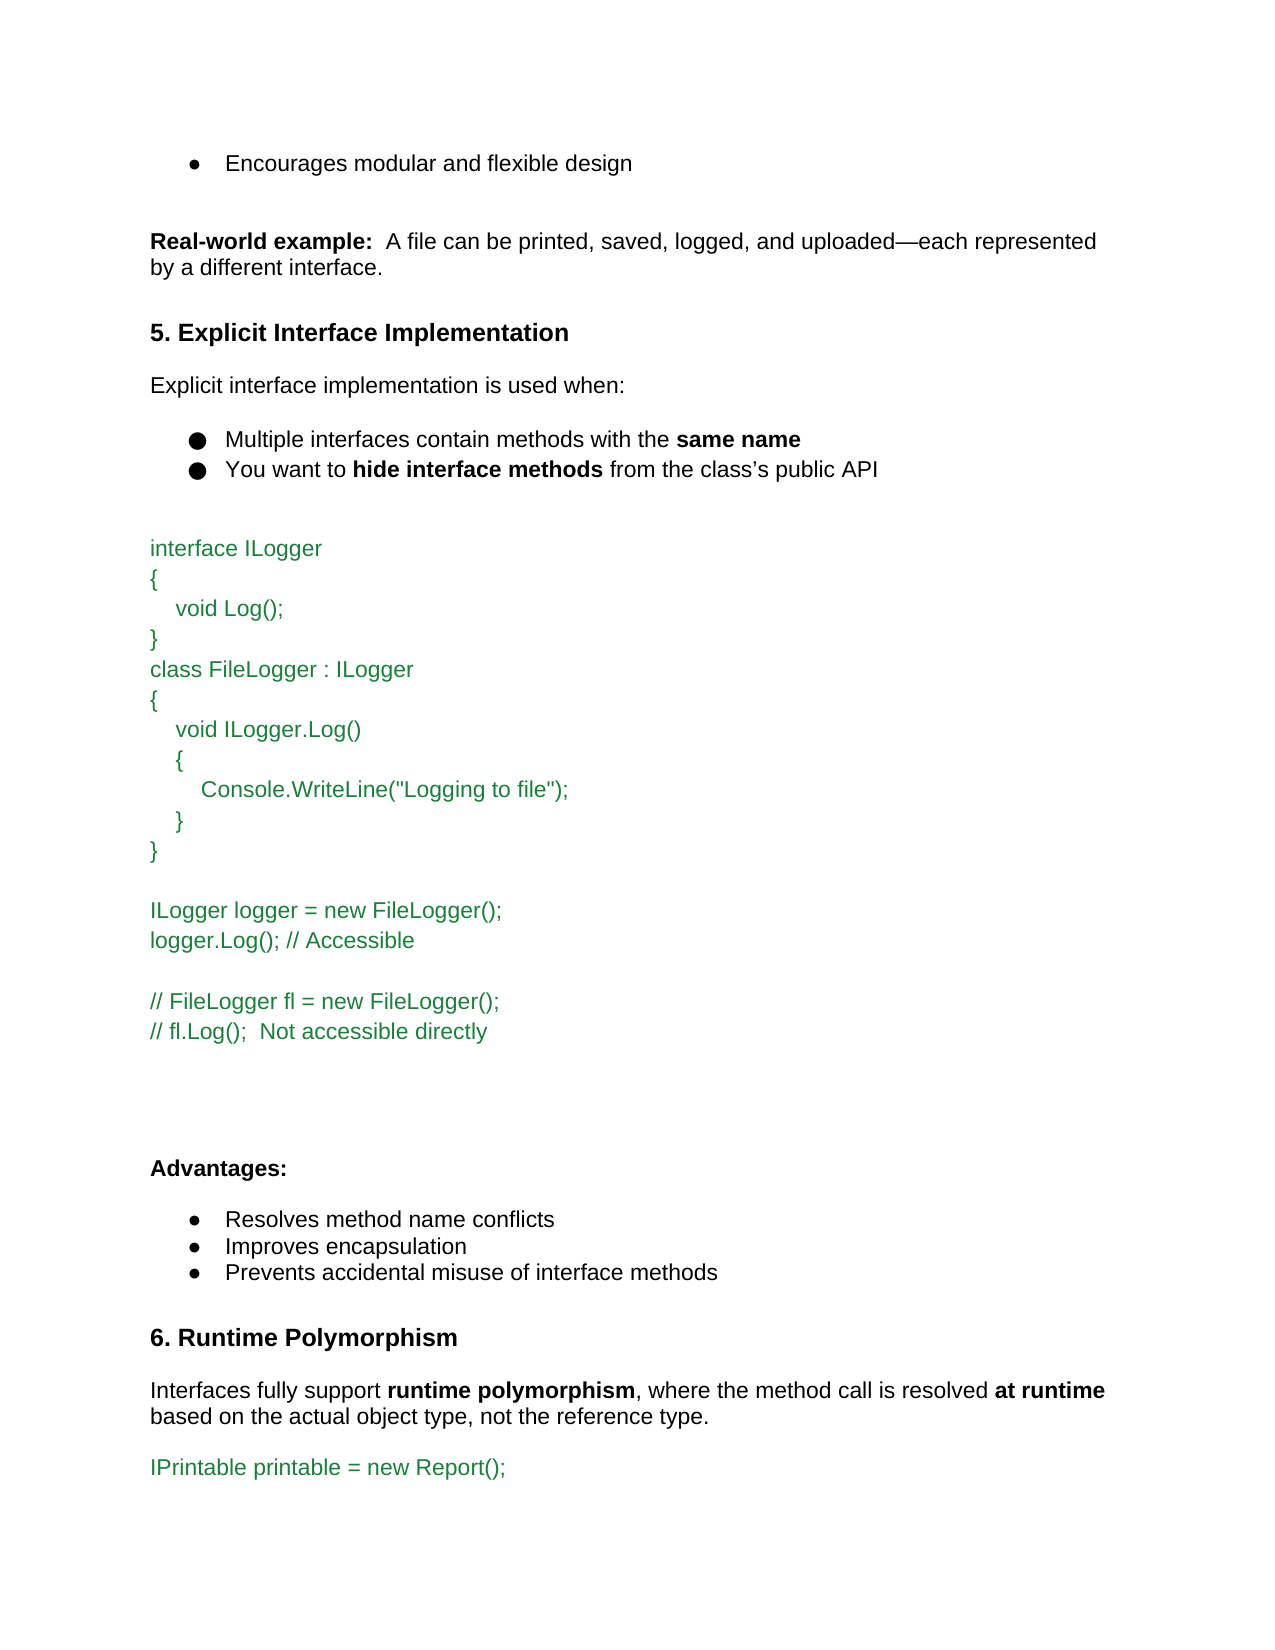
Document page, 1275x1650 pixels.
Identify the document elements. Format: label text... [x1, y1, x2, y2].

list Multiple interfaces contain methods with the same name [187, 423, 1125, 453]
subtitle 6. Runtime Polymorphism [150, 1323, 1125, 1352]
list Encourages modular and flexible design [187, 150, 1125, 203]
text } [150, 837, 1125, 863]
list Prevents accidental misuse of interface methods [187, 1259, 1125, 1285]
text // FileLogger fl = new FileLogger(); [150, 988, 1125, 1014]
text { [150, 565, 1125, 591]
text { [150, 746, 1125, 773]
text ILogger logger = new FileLogger(); [150, 897, 1125, 924]
list Improves encapsulation [187, 1233, 1125, 1259]
text // fl.Log(); Not accessible directly [150, 1018, 1125, 1044]
text void Log(); [150, 595, 1125, 622]
text Advantages: [150, 1155, 1125, 1181]
text logger.Log(); // Accessible [150, 927, 1125, 954]
text Real-world example: A file can be printed, saved, logged, and uploaded—each represented by a different interface. [150, 228, 1125, 280]
text interface ILogger [150, 535, 1125, 561]
text Explicit interface implementation is used when: [150, 372, 1125, 398]
subtitle 5. Explicit Interface Implementation [150, 318, 1125, 347]
text Interfaces fully support runtime polymorphism, where the method call is resolved at runtime based on the actual object type, not the reference type. [150, 1377, 1125, 1429]
text IPrintable printable = new Report(); [150, 1454, 1125, 1481]
text Console.WriteLine("Logging to file"); [150, 776, 1125, 803]
list Resolves method name conflicts [187, 1206, 1125, 1233]
text { [150, 686, 1125, 712]
list You want to hide interface methods from the class’s public API [187, 453, 1125, 510]
text class FileLogger : ILogger [150, 656, 1125, 682]
text } [150, 625, 1125, 652]
text } [150, 807, 1125, 833]
text void ILogger.Log() [150, 716, 1125, 742]
